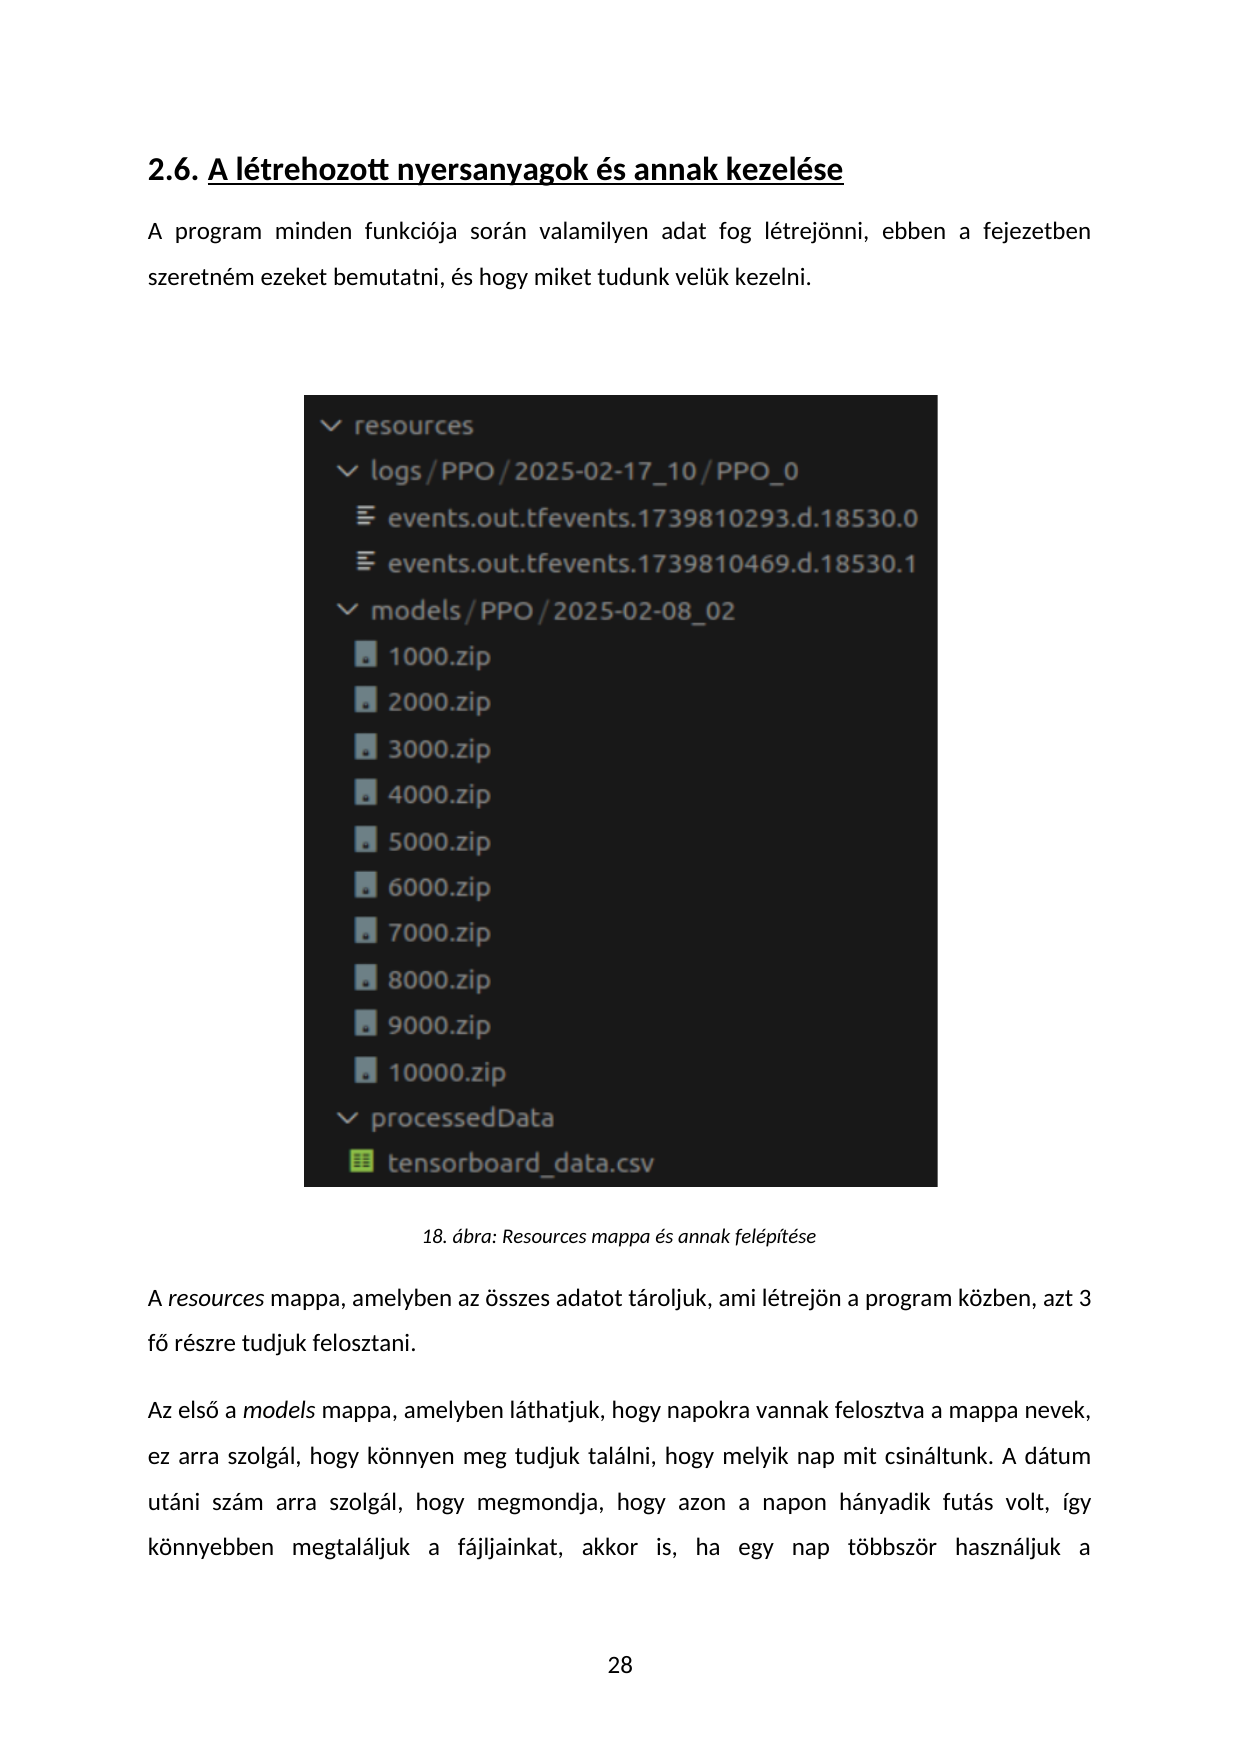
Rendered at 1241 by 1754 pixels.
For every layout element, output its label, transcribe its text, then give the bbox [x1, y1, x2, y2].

text A program minden funkciója során valamilyen adat fog létrejönni, ebben a fejezetben szeretném ezeket bemutatni, és hogy miket tudunk velük kezelni. [148, 215, 1092, 291]
text 18. ábra: Resources mappa és annak felépítése [148, 1223, 1092, 1248]
picture [304, 395, 938, 1187]
text A resources mappa, amelyben az összes adatot tároljuk, ami létrejön a program közben, azt 3 fő részre tudjuk felosztani. [148, 1282, 1092, 1358]
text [148, 1394, 1092, 1562]
subtitle A létrehozott nyersanyagok és annak kezelése [148, 148, 1092, 188]
